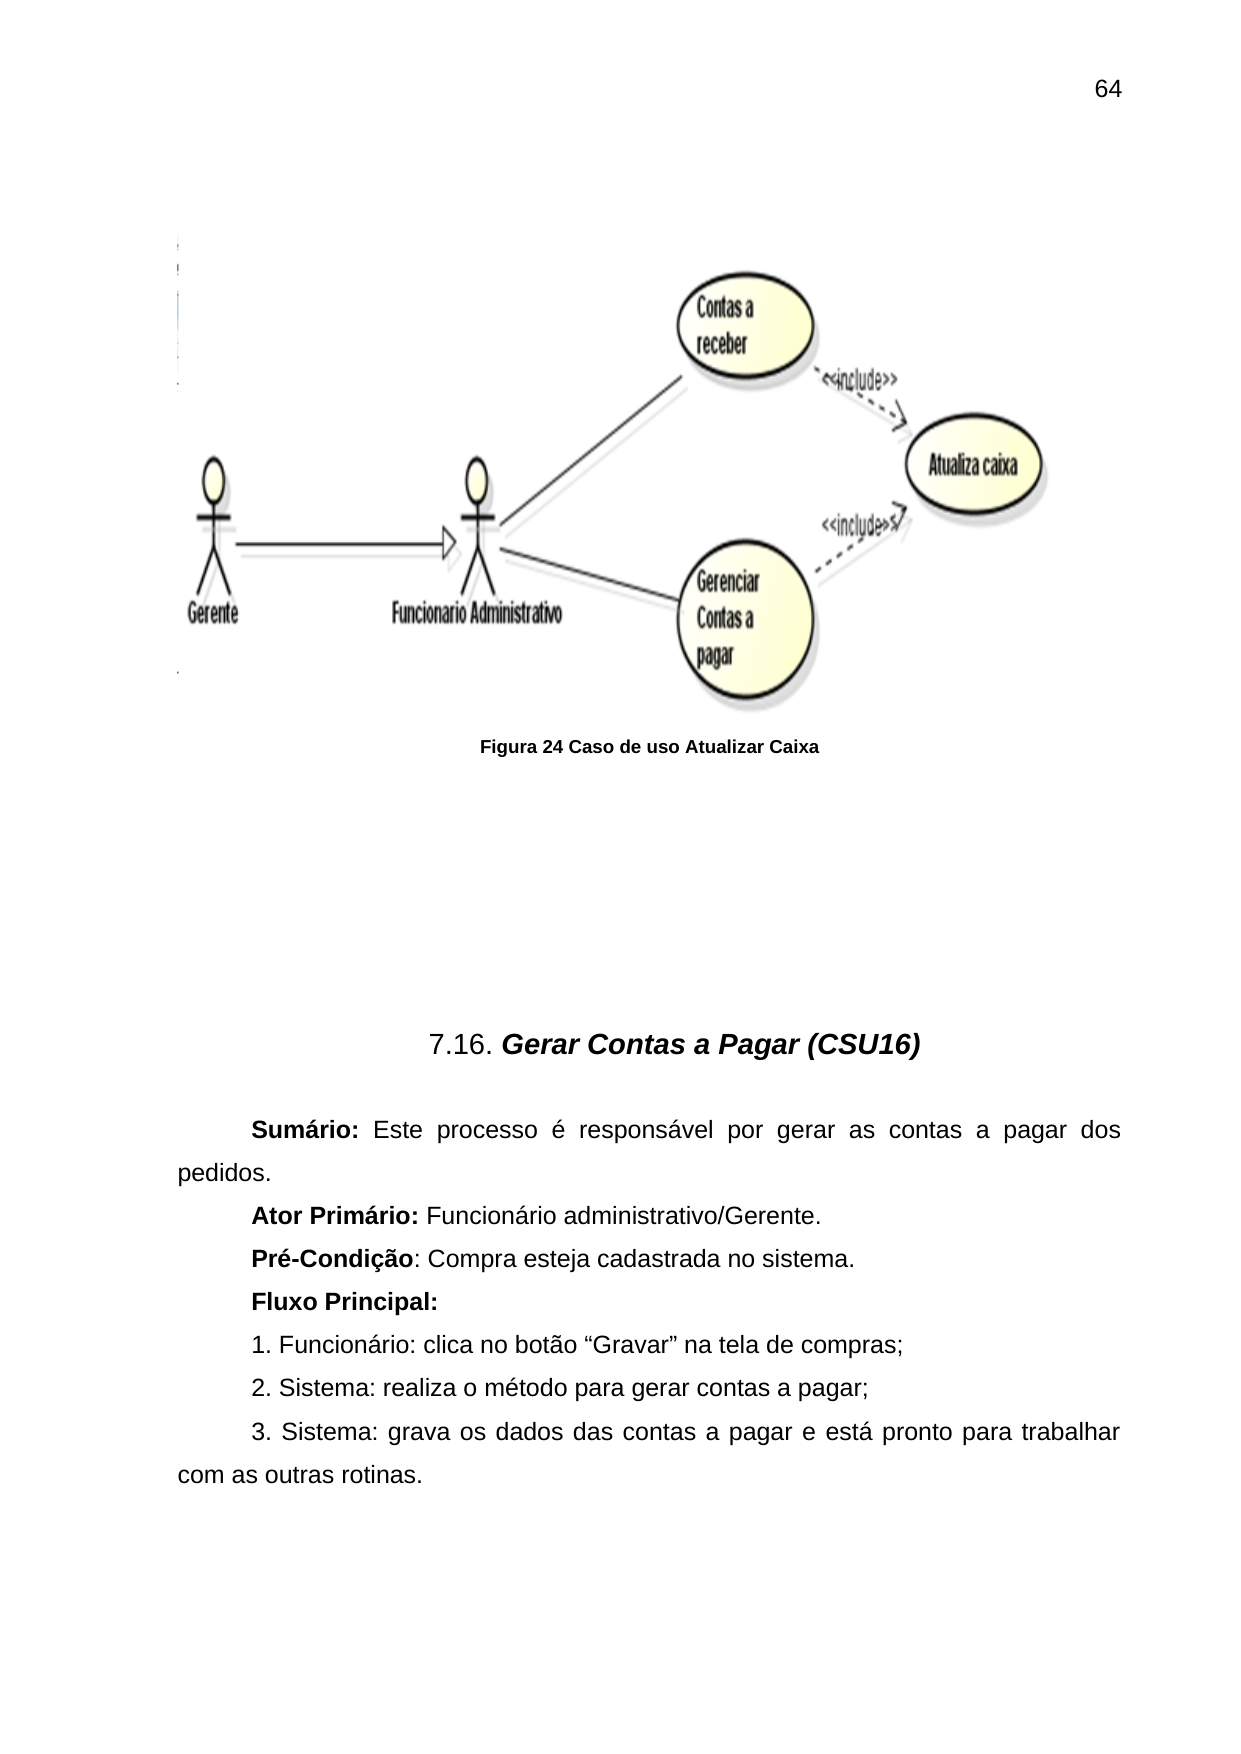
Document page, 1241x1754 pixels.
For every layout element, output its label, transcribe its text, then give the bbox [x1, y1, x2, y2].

text 2. Sistema: realiza o método para gerar contas a pagar; [177, 1373, 1122, 1402]
text 3. Sistema: grava os dados das contas a pagar e está pronto para trabalhar com as outras rotinas. [177, 1417, 1122, 1488]
text Sumário: Este processo é responsável por gerar as contas a pagar dos pedidos. [177, 1115, 1122, 1187]
text Ator Primário: Funcionário administrativo/Gerente. [177, 1201, 1122, 1230]
text Fluxo Principal: [177, 1287, 1122, 1316]
text Pré-Condição: Compra esteja cadastrada no sistema. [177, 1244, 1122, 1273]
picture [177, 235, 1060, 722]
text Gerar Contas a Pagar (CSU16) [428, 1027, 1122, 1060]
text 1. Funcionário: clica no botão “Gravar” na tela de compras; [177, 1330, 1122, 1359]
